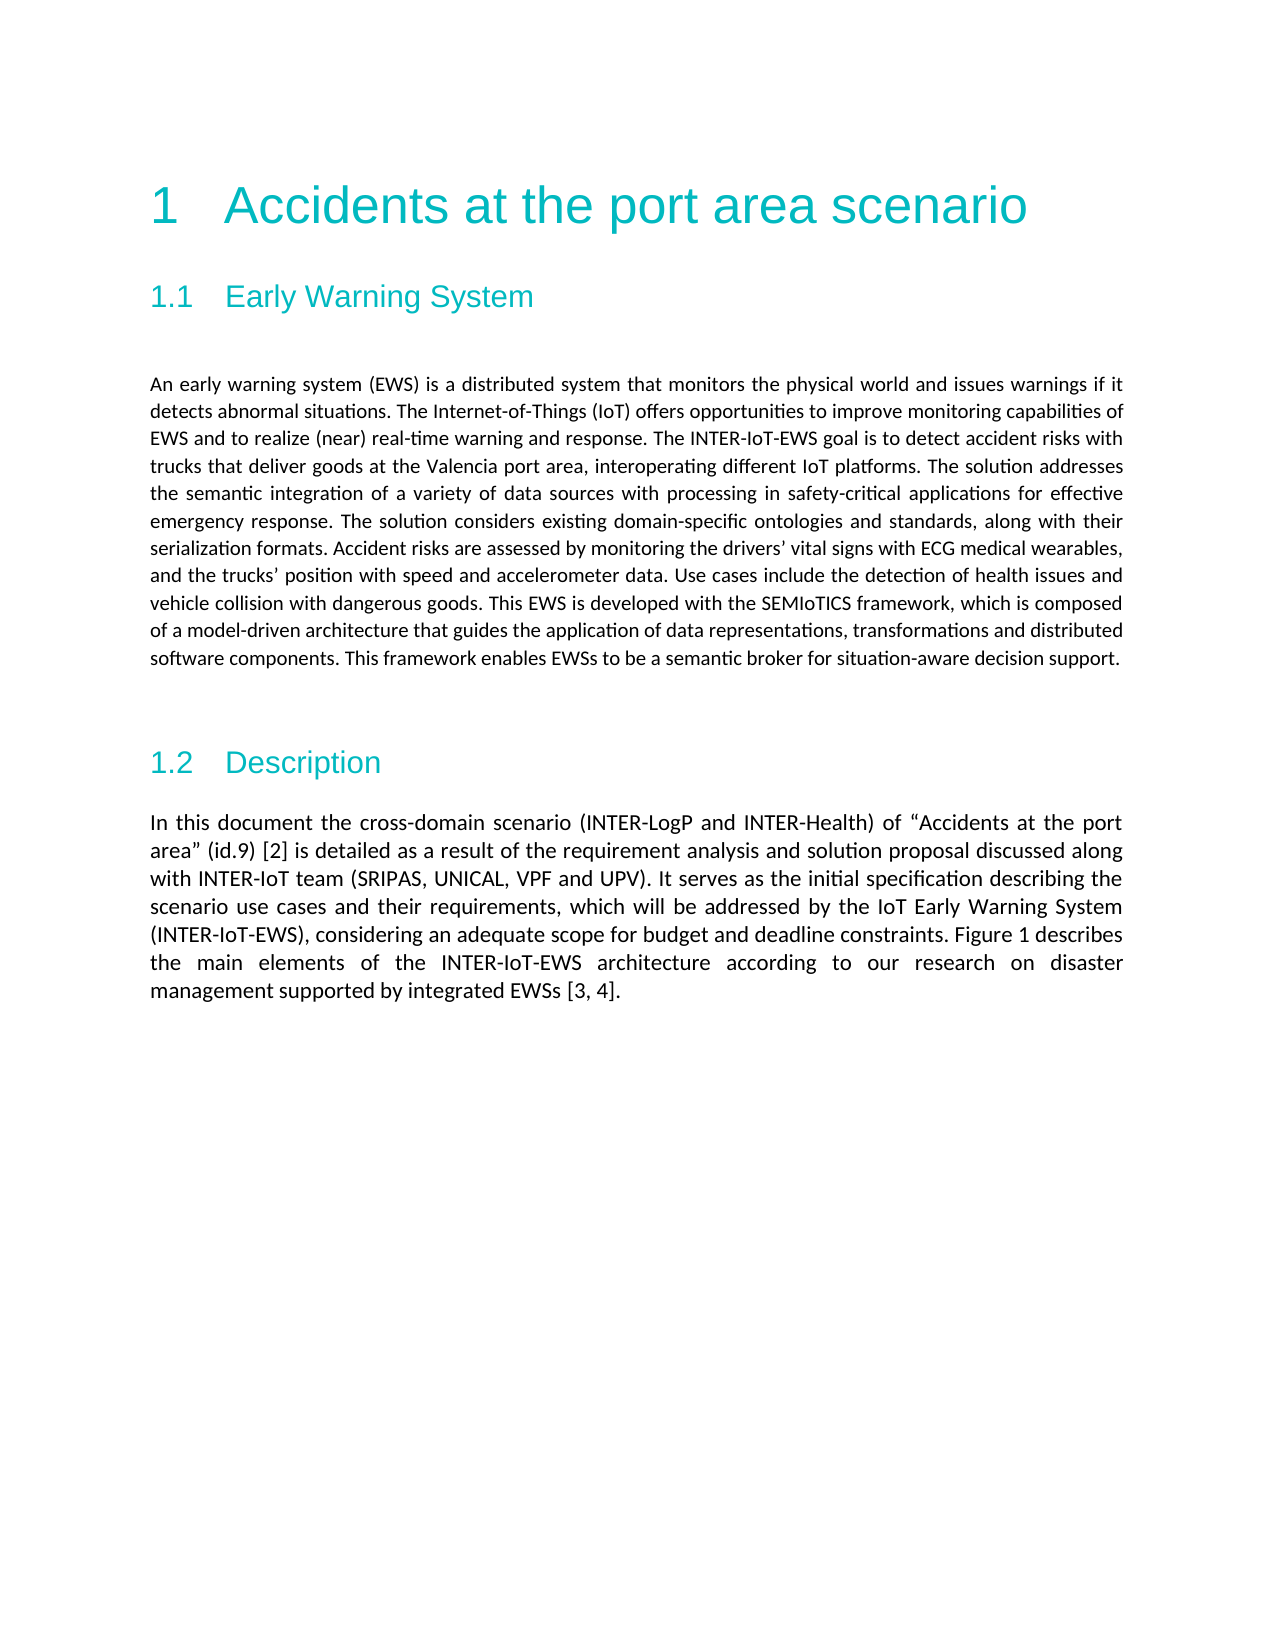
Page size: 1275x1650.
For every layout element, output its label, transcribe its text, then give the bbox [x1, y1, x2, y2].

subtitle Early Warning System [150, 278, 1125, 314]
subtitle Accidents at the port area scenario [150, 175, 1125, 235]
text An early warning system (EWS) is a distributed system that monitors the physical world and issues warnings if it detects abnormal situations. The Internet-of-Things (IoT) offers opportunities to improve monitoring capabilities of EWS and to realize (near) real-time warning and response. The INTER-IoT-EWS goal is to detect accident risks with trucks that deliver goods at the Valencia port area, interoperating different IoT platforms. The solution addresses the semantic integration of a variety of data sources with processing in safety-critical applications for effective emergency response. The solution considers existing domain-specific ontologies and standards, along with their serialization formats. Accident risks are assessed by monitoring the drivers’ vital signs with ECG medical wearables, and the trucks’ position with speed and accelerometer data. Use cases include the detection of health issues and vehicle collision with dangerous goods. This EWS is developed with the SEMIoTICS framework, which is composed of a model-driven architecture that guides the application of data representations, transformations and distributed software components. This framework enables EWSs to be a semantic broker for situation-aware decision support. [150, 371, 1125, 670]
text In this document the cross-domain scenario (INTER-LogP and INTER-Health) of “Accidents at the port area” (id.9) [2] is detailed as a result of the requirement analysis and solution proposal discussed along with INTER-IoT team (SRIPAS, UNICAL, VPF and UPV). It serves as the initial specification describing the scenario use cases and their requirements, which will be addressed by the IoT Early Warning System (INTER-IoT-EWS), considering an adequate scope for budget and deadline constraints. Figure 1 describes the main elements of the INTER-IoT-EWS architecture according to our research on disaster management supported by integrated EWSs [3, 4]. [150, 808, 1125, 1004]
subtitle Description [150, 744, 1125, 780]
